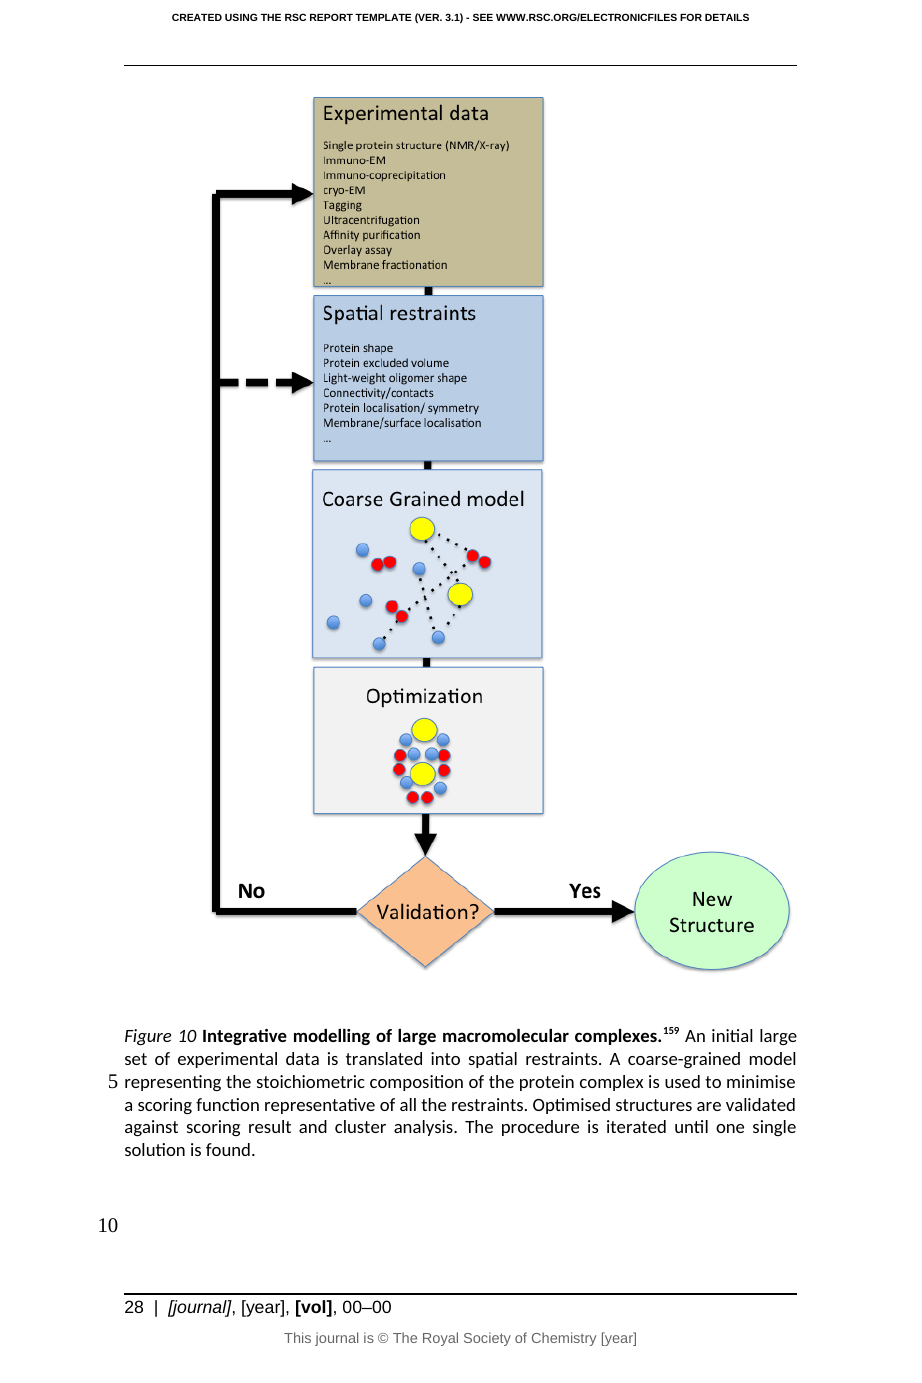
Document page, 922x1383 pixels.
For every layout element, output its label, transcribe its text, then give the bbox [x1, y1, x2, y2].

text Figure 10 Integrative modelling of large macromolecular complexes.159 An initial large set of experimental data is translated into spatial restraints. A coarse-grained model representing the stoichiometric composition of the protein complex is used to minimise a scoring function representative of all the restraints. Optimised structures are validated against scoring result and cluster analysis. The procedure is iterated until one single solution is found. [124, 1024, 797, 1161]
picture [124, 88, 797, 985]
